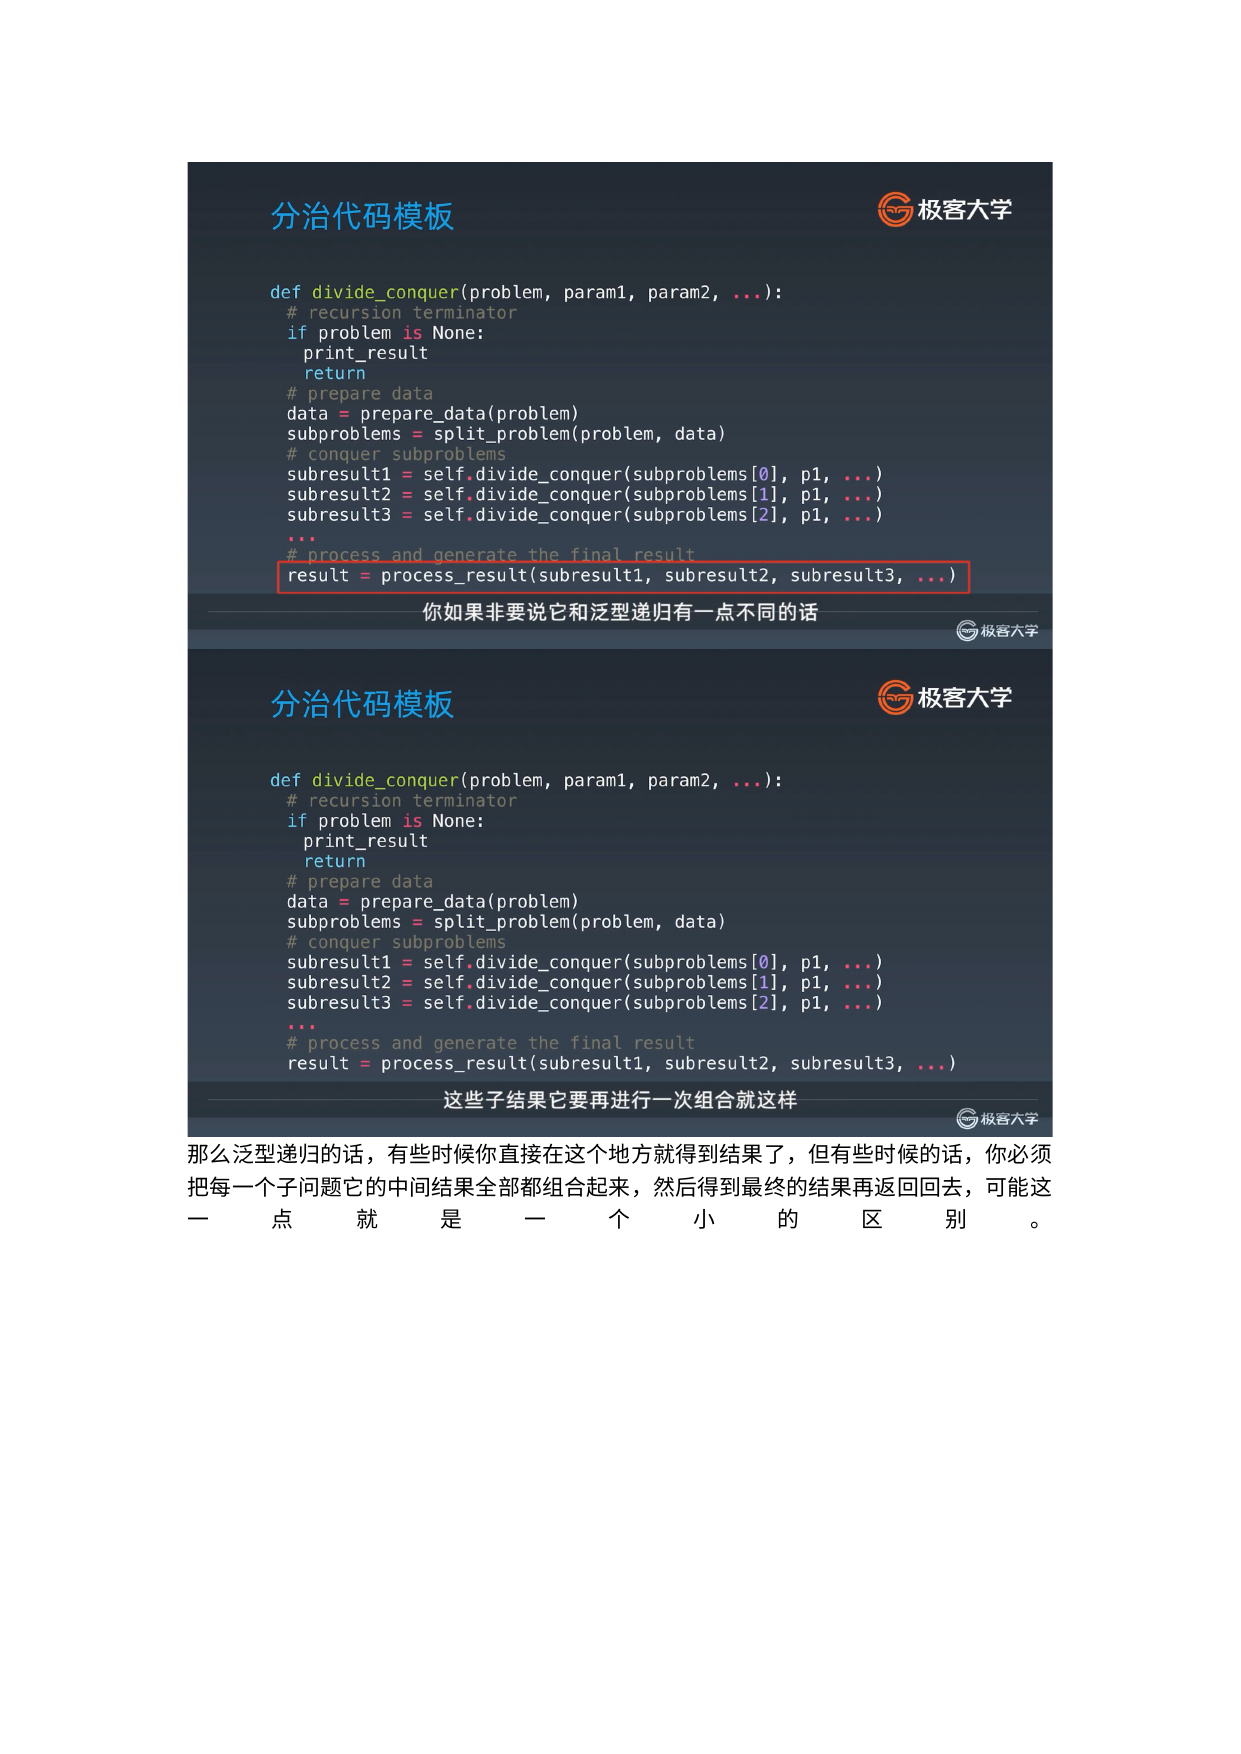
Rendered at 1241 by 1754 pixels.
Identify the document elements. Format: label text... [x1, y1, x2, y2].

text 那么泛型递归的话，有些时候你直接在这个地方就得到结果了，但有些时候的话，你必须把每一个子问题它的中间结果全部都组合起来，然后得到最终的结果再返回回去，可能这一点就是一个小的区别。 [187, 1137, 1053, 1234]
picture [187, 162, 1053, 1137]
